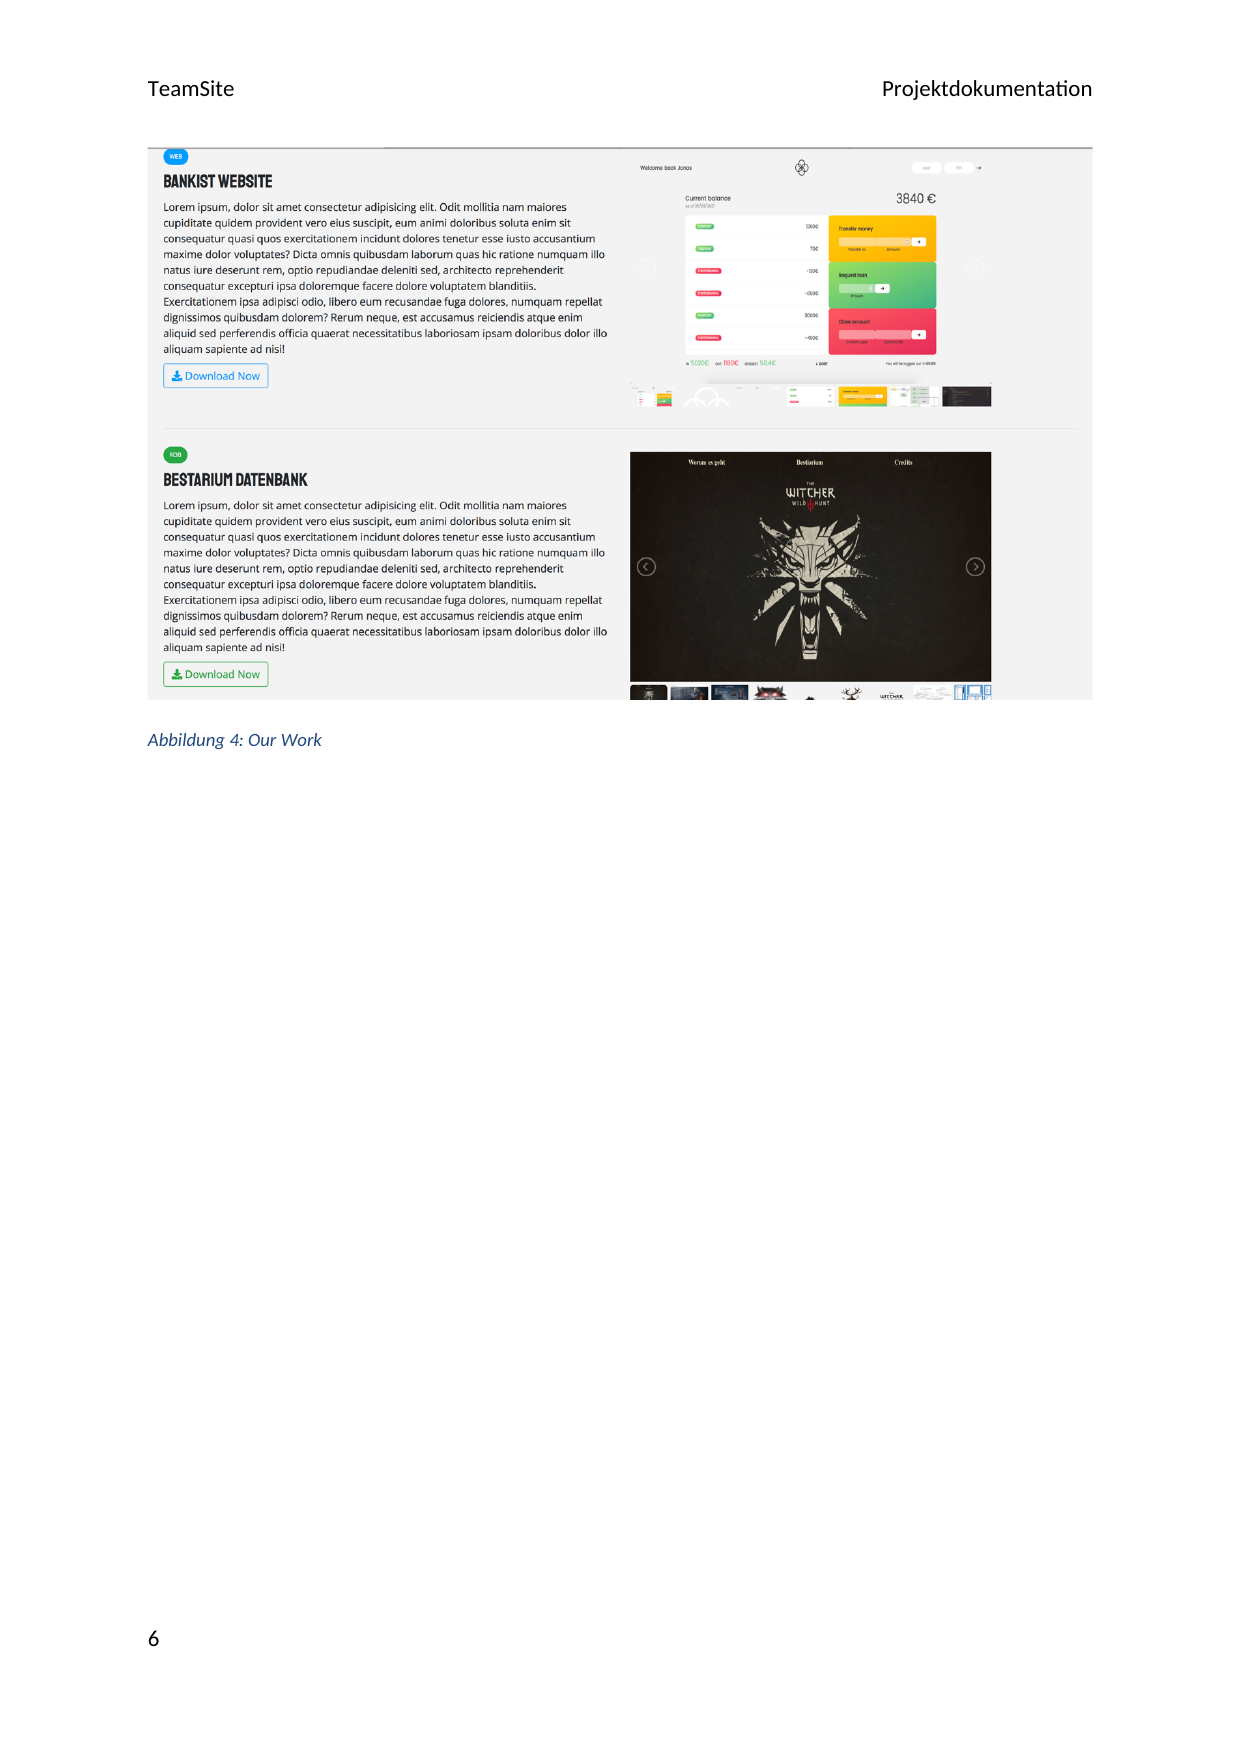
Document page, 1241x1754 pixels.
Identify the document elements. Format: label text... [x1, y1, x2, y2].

picture [147, 147, 1093, 700]
